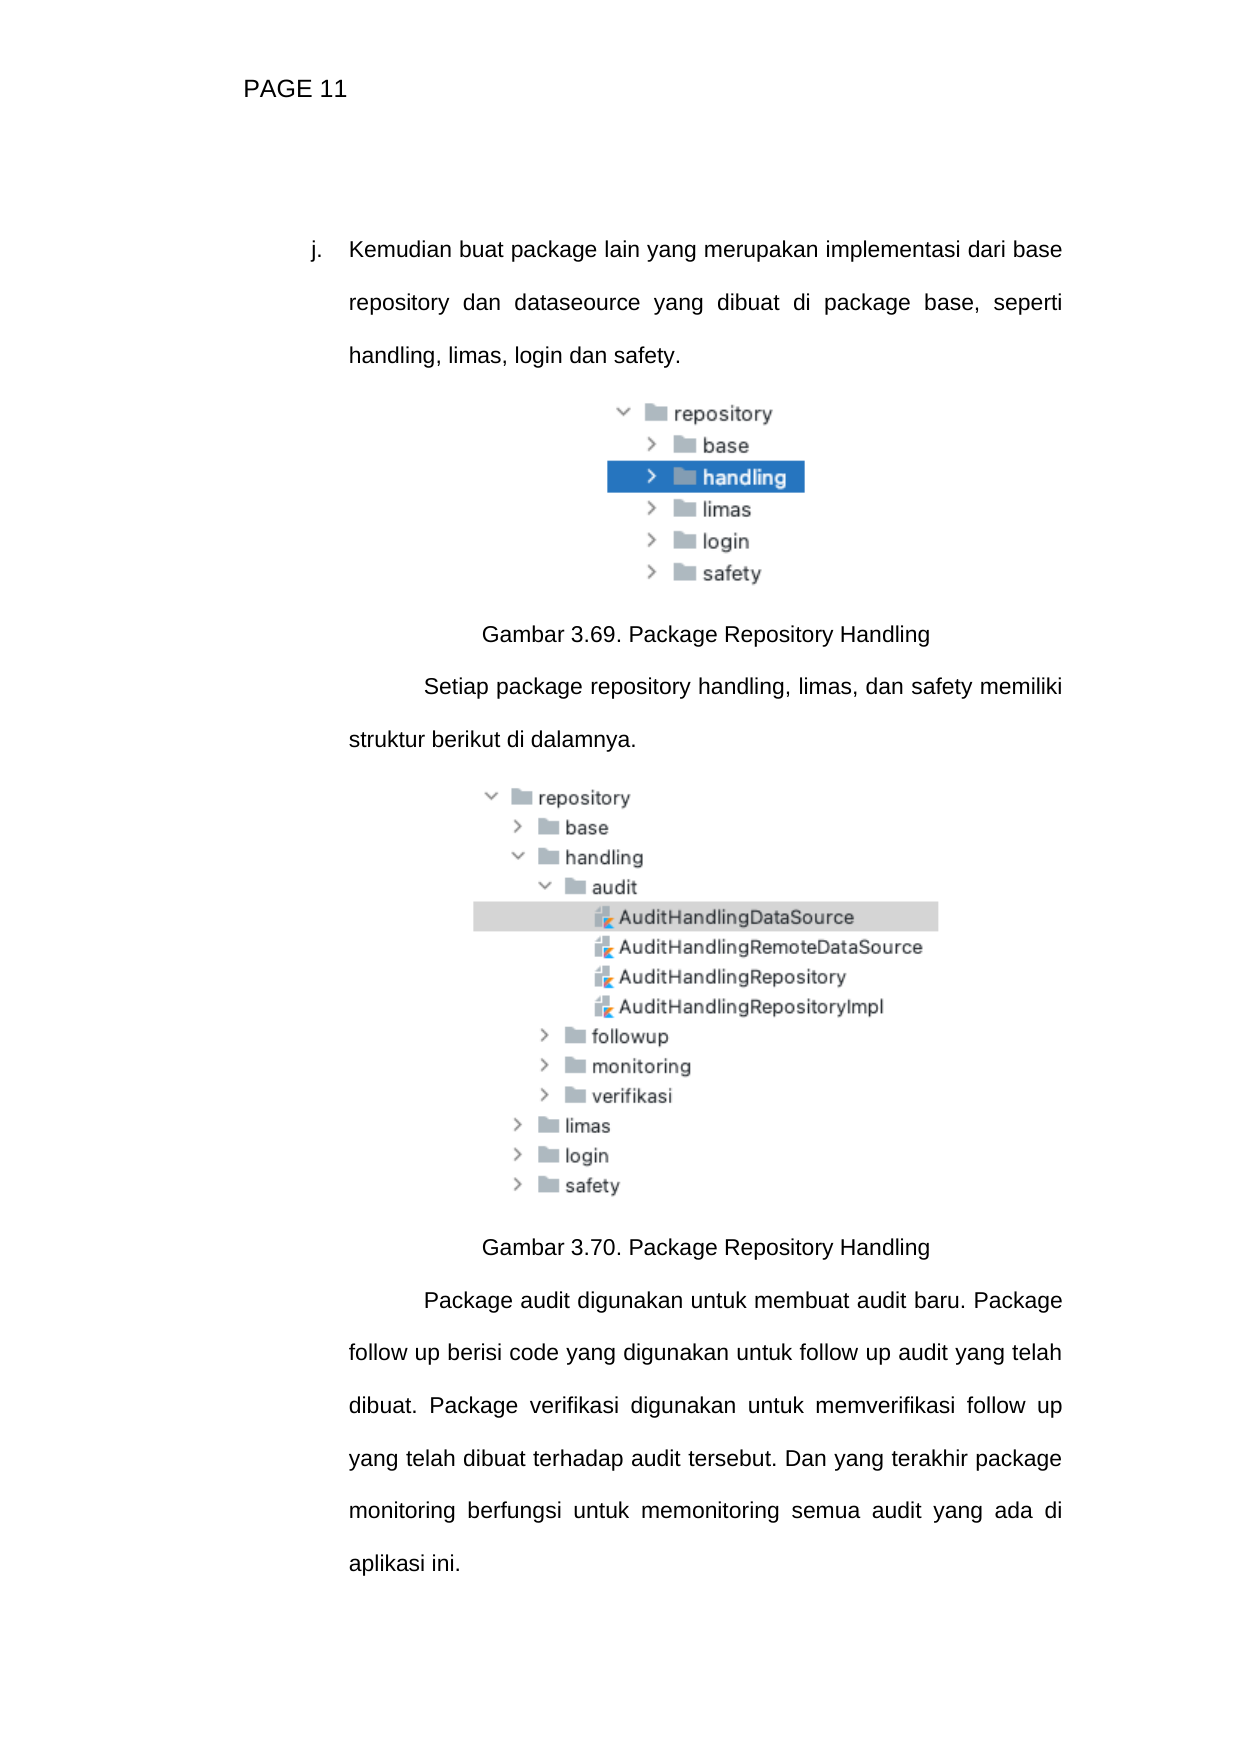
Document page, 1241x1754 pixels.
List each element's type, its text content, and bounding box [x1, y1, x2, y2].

title Kemudian buat package lain yang merupakan implementasi dari base repository dan dataseource yang dibuat di package base, seperti handling, limas, login dan safety. [311, 236, 1063, 368]
text Setiap package repository handling, limas, dan safety memiliki struktur berikut di dalamnya. [349, 673, 1063, 752]
text Gambar 3.69. Package Repository Handling [349, 621, 1063, 647]
picture [473, 778, 939, 1206]
text Package audit digunakan untuk membuat audit baru. Package follow up berisi code yang digunakan untuk follow up audit yang telah dibuat. Package verifikasi digunakan untuk memverifikasi follow up yang telah dibuat terhadap audit tersebut. Dan yang terakhir package monitoring berfungsi untuk memonitoring semua audit yang ada di aplikasi ini. [349, 1287, 1063, 1577]
text Gambar 3.70. Package Repository Handling [349, 1234, 1063, 1260]
picture [607, 394, 805, 592]
